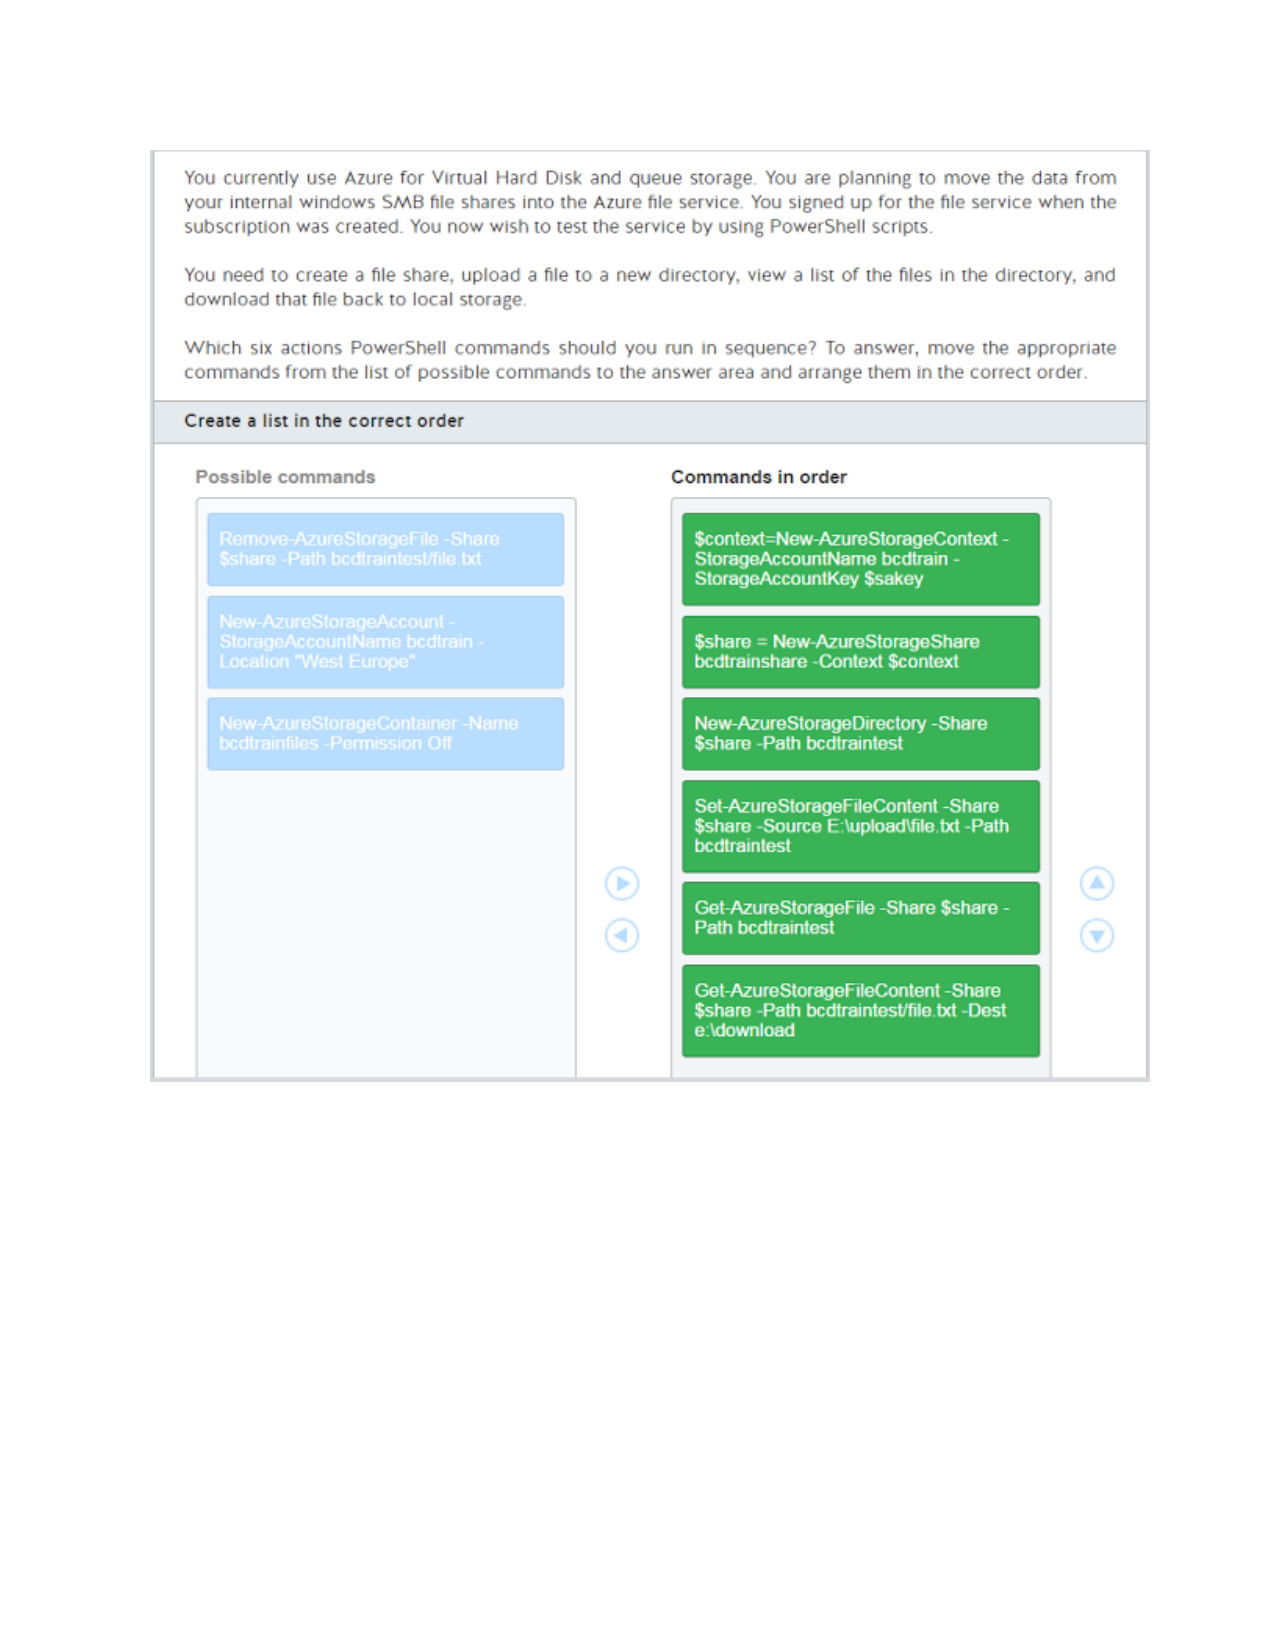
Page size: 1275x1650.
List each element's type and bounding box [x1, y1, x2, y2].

picture [150, 150, 1150, 1082]
